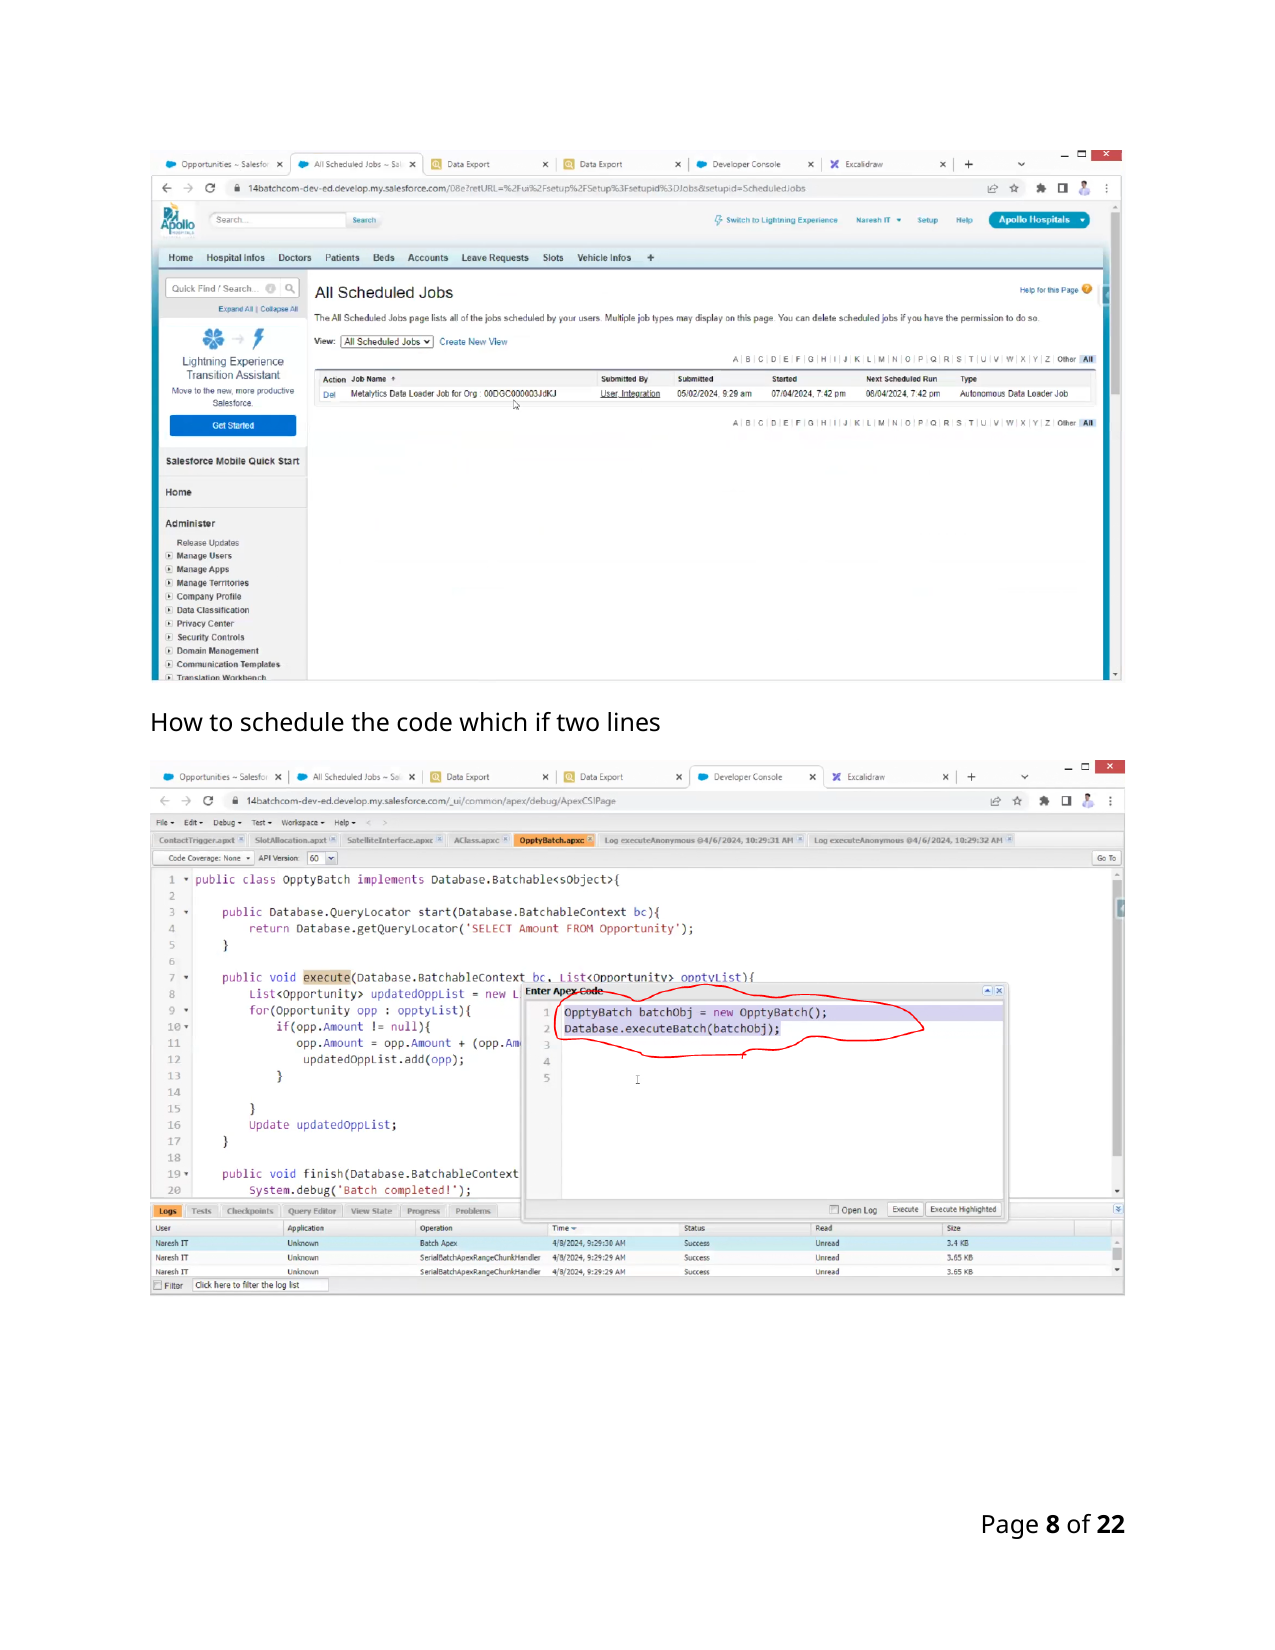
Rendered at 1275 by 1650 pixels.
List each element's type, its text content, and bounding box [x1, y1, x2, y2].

text How to schedule the code which if two lines [150, 704, 1125, 738]
picture [150, 760, 1125, 1297]
picture [150, 150, 1125, 683]
